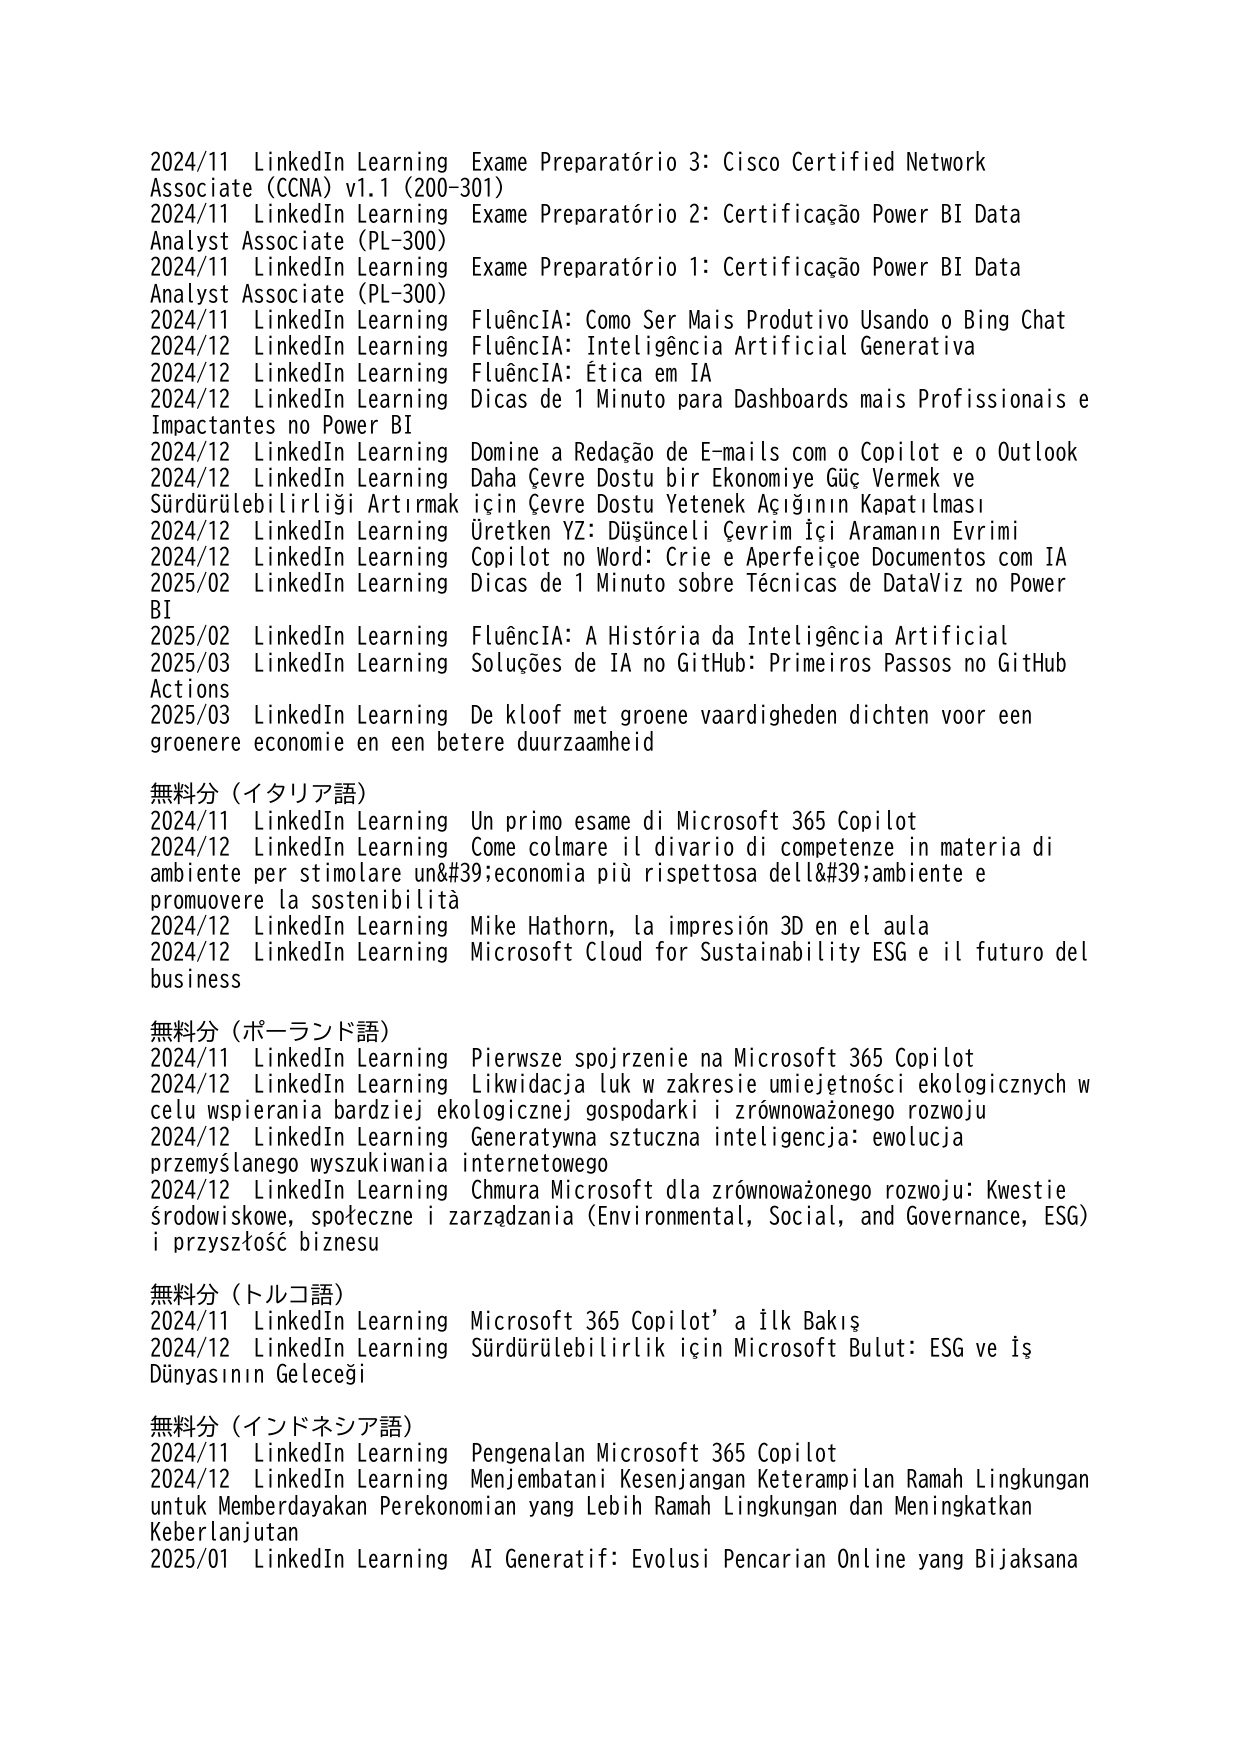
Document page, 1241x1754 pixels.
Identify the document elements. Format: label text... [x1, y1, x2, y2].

text 2025/03 LinkedIn Learning De kloof met groene vaardigheden dichten voor een groenere economie en een betere duurzaamheid [150, 703, 1090, 753]
text 2025/02 LinkedIn Learning Dicas de 1 Minuto sobre Técnicas de DataViz no Power BI [150, 572, 1090, 621]
text 2024/11 LinkedIn Learning Un primo esame di Microsoft 365 Copilot [150, 809, 1090, 832]
text 2024/11 LinkedIn Learning Pengenalan Microsoft 365 Copilot [150, 1441, 1090, 1464]
text 2024/12 LinkedIn Learning FluêncIA: Ética em IA [150, 361, 1090, 384]
text 2024/12 LinkedIn Learning Come colmare il divario di competenze in materia di ambiente per stimolare un&#39;economia più rispettosa dell&#39;ambiente e promuovere la sostenibilità [150, 835, 1090, 911]
text 2024/12 LinkedIn Learning Generatywna sztuczna inteligencja: ewolucja przemyślanego wyszukiwania internetowego [150, 1125, 1090, 1174]
text 2024/12 LinkedIn Learning Dicas de 1 Minuto para Dashboards mais Profissionais e Impactantes no Power BI [150, 387, 1090, 436]
text 2024/11 LinkedIn Learning Exame Preparatório 3: Cisco Certified Network Associate (CCNA) v1.1 (200-301) [150, 150, 1090, 199]
text 2024/12 LinkedIn Learning Domine a Redação de E-mails com o Copilot e o Outlook [150, 440, 1090, 463]
text 2024/11 LinkedIn Learning Pierwsze spojrzenie na Microsoft 365 Copilot [150, 1046, 1090, 1069]
text 2024/11 LinkedIn Learning Exame Preparatório 1: Certificação Power BI Data Analyst Associate (PL-300) [150, 255, 1090, 305]
text 2024/12 LinkedIn Learning Üretken YZ: Düşünceli Çevrim İçi Aramanın Evrimi [150, 519, 1090, 542]
text 無料分（トルコ語） [150, 1283, 1090, 1306]
text 2024/12 LinkedIn Learning Sürdürülebilirlik için Microsoft Bulut: ESG ve İş Dünyasının Geleceği [150, 1336, 1090, 1385]
text 2024/12 LinkedIn Learning Copilot no Word: Crie e Aperfeiçoe Documentos com IA [150, 545, 1090, 568]
text 2025/01 LinkedIn Learning AI Generatif: Evolusi Pencarian Online yang Bijaksana [150, 1547, 1090, 1570]
text 2024/12 LinkedIn Learning Microsoft Cloud for Sustainability ESG e il futuro del business [150, 941, 1090, 990]
text 無料分（イタリア語） [150, 782, 1090, 805]
text 2024/11 LinkedIn Learning Exame Preparatório 2: Certificação Power BI Data Analyst Associate (PL-300) [150, 203, 1090, 252]
text 2024/12 LinkedIn Learning Menjembatani Kesenjangan Keterampilan Ramah Lingkungan untuk Memberdayakan Perekonomian yang Lebih Ramah Lingkungan dan Meningkatkan Keberlanjutan [150, 1468, 1090, 1543]
text 無料分（ポーランド語） [150, 1020, 1090, 1043]
text 2024/12 LinkedIn Learning Chmura Microsoft dla zrównoważonego rozwoju: Kwestie środowiskowe, społeczne i zarządzania (Environmental, Social, and Governance, ESG) i przyszłość biznesu [150, 1178, 1090, 1253]
text 2024/12 LinkedIn Learning Likwidacja luk w zakresie umiejętności ekologicznych w celu wspierania bardziej ekologicznej gospodarki i zrównoważonego rozwoju [150, 1072, 1090, 1122]
text 2024/11 LinkedIn Learning Microsoft 365 Copilot’a İlk Bakış [150, 1309, 1090, 1332]
text 2024/12 LinkedIn Learning Mike Hathorn, la impresión 3D en el aula [150, 914, 1090, 937]
text 2024/12 LinkedIn Learning Daha Çevre Dostu bir Ekonomiye Güç Vermek ve Sürdürülebilirliği Artırmak için Çevre Dostu Yetenek Açığının Kapatılması [150, 466, 1090, 516]
text 2025/03 LinkedIn Learning Soluções de IA no GitHub: Primeiros Passos no GitHub Actions [150, 651, 1090, 700]
text 2024/12 LinkedIn Learning FluêncIA: Inteligência Artificial Generativa [150, 334, 1090, 357]
text 2024/11 LinkedIn Learning FluêncIA: Como Ser Mais Produtivo Usando o Bing Chat [150, 308, 1090, 331]
text 無料分（インドネシア語） [150, 1415, 1090, 1438]
text 2025/02 LinkedIn Learning FluêncIA: A História da Inteligência Artificial [150, 624, 1090, 647]
